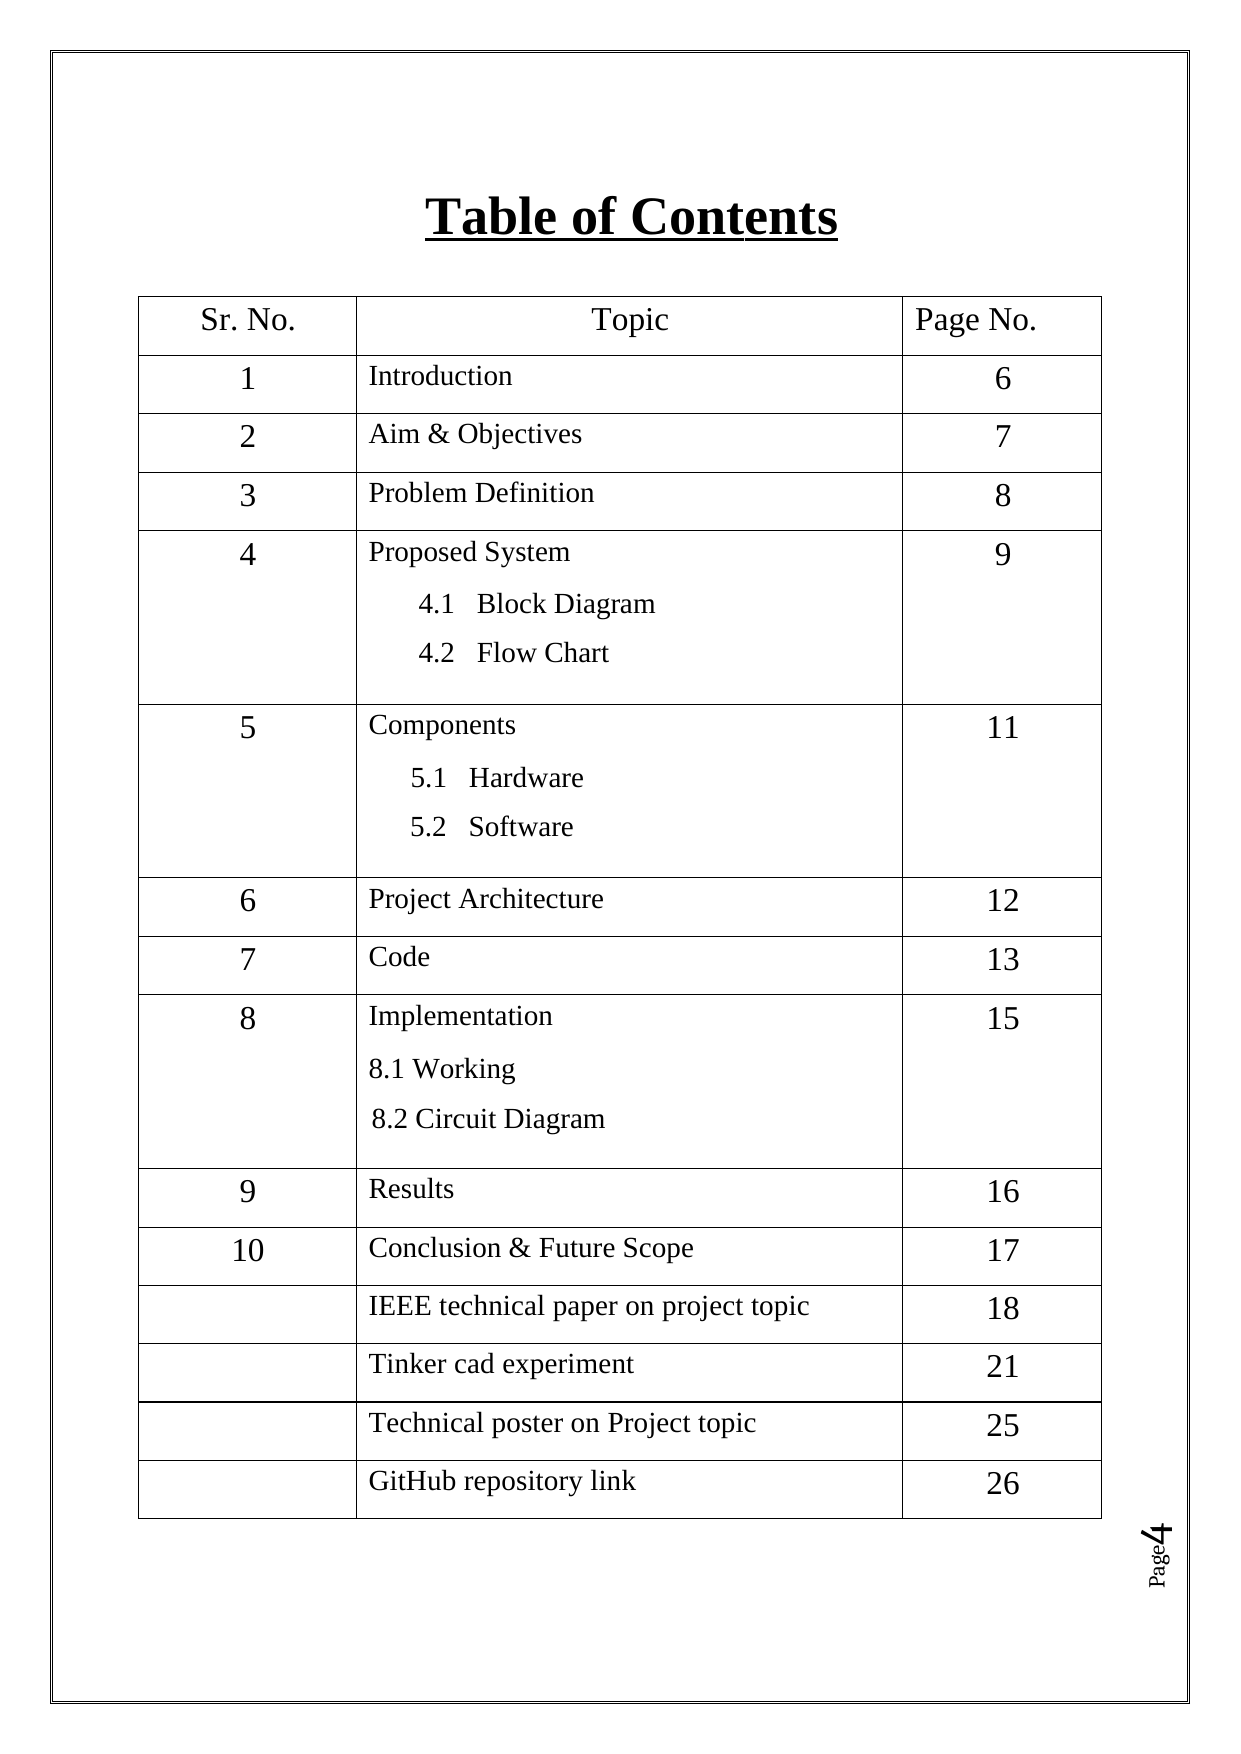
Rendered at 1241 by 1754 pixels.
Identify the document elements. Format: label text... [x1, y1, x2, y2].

table_cell Tinker cad experiment [357, 1344, 902, 1401]
table_header Topic [357, 297, 902, 355]
table_cell [139, 1403, 356, 1459]
table_cell 8 [903, 473, 1101, 530]
table_cell 13 [903, 937, 1101, 994]
table_cell 8 [139, 995, 356, 1168]
table_cell 2 [139, 414, 356, 472]
table_cell 11 [903, 705, 1101, 877]
table_cell Implementation 8.1 Working 8.2 Circuit Diagram [357, 995, 902, 1168]
table_cell [139, 1286, 356, 1343]
table_cell 1 [139, 356, 356, 413]
table_cell 7 [139, 937, 356, 994]
table_cell Project Architecture [357, 878, 902, 936]
table_cell 17 [903, 1228, 1101, 1285]
table_cell 3 [139, 473, 356, 530]
table_cell Problem Definition [357, 473, 902, 530]
table_header Sr. No. [139, 297, 356, 355]
table_cell GitHub repository link [357, 1461, 902, 1518]
table_cell Conclusion & Future Scope [357, 1228, 902, 1285]
table_cell 10 [139, 1228, 356, 1285]
table_cell 6 [903, 356, 1101, 413]
table_cell 9 [139, 1169, 356, 1227]
table_cell 4 [139, 531, 356, 704]
table_cell 15 [903, 995, 1101, 1168]
table_cell Technical poster on Project topic [357, 1403, 902, 1459]
text Table of Contents [425, 184, 1092, 246]
table_cell 21 [903, 1344, 1101, 1401]
table_header Page No. [903, 297, 1101, 355]
table_cell 9 [903, 531, 1101, 704]
table_cell [139, 1344, 356, 1401]
table_cell 26 [903, 1461, 1101, 1518]
table_cell 25 [903, 1403, 1101, 1459]
table_cell 6 [139, 878, 356, 936]
table_cell 7 [903, 414, 1101, 472]
table_cell [139, 1461, 356, 1518]
table_cell Proposed System 4.1 Block Diagram 4.2 Flow Chart [357, 531, 902, 704]
table_cell 16 [903, 1169, 1101, 1227]
table_cell Code [357, 937, 902, 994]
table_cell Results [357, 1169, 902, 1227]
table_cell 18 [903, 1286, 1101, 1343]
table_cell Aim & Objectives [357, 414, 902, 472]
table_cell 12 [903, 878, 1101, 936]
table_cell 5 [139, 705, 356, 877]
table_cell Components 5.1 Hardware 5.2 Software [357, 705, 902, 877]
table_cell IEEE technical paper on project topic [357, 1286, 902, 1343]
table_cell Introduction [357, 356, 902, 413]
